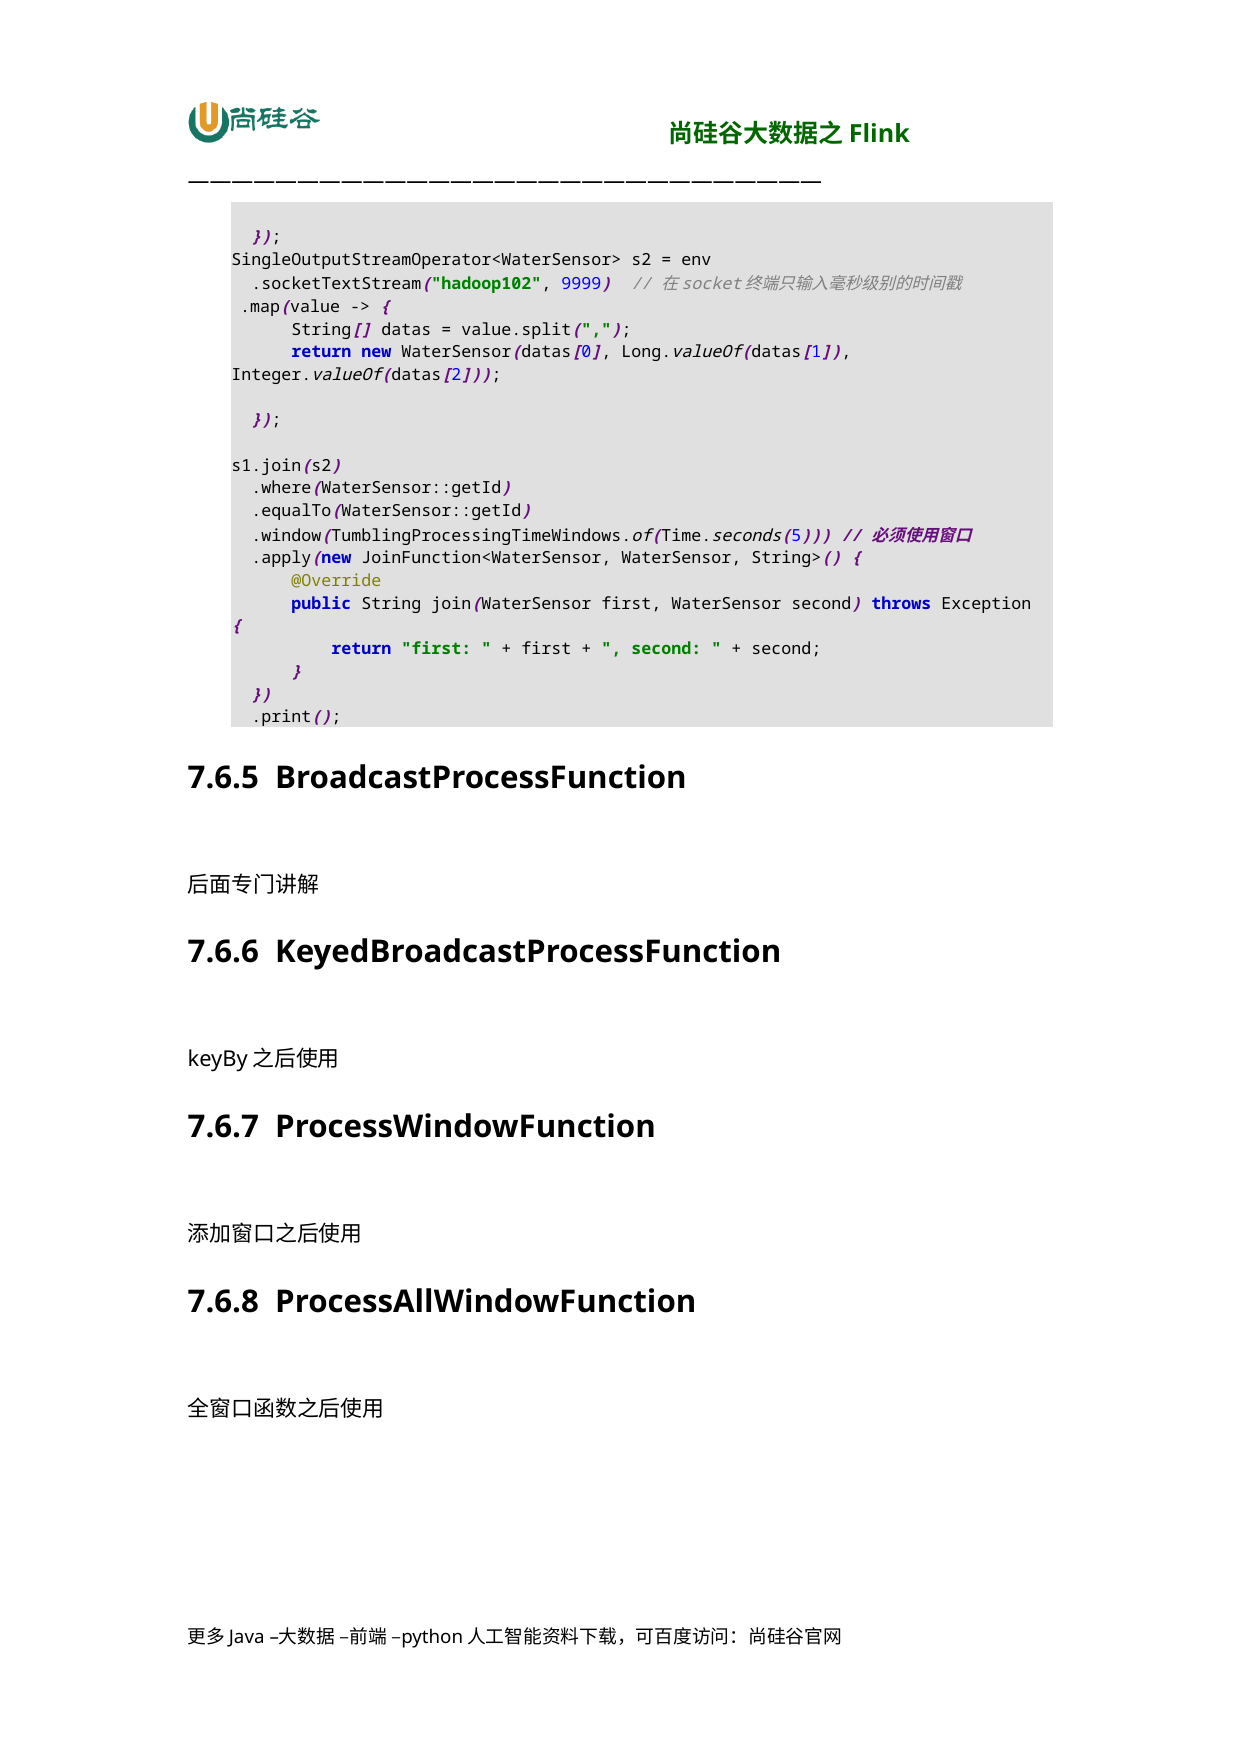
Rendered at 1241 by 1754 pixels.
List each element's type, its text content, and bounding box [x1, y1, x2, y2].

subtitle ProcessWindowFunction [187, 1093, 1053, 1158]
subtitle BroadcastProcessFunction [187, 744, 1053, 809]
picture [187, 101, 320, 143]
subtitle ProcessAllWindowFunction [187, 1267, 1053, 1332]
text 全窗口函数之后使用 [187, 1390, 1053, 1423]
text keyBy之后使用 [187, 1041, 1053, 1073]
text 后面专门讲解 [187, 866, 1053, 899]
text 添加窗口之后使用 [187, 1216, 1053, 1248]
subtitle KeyedBroadcastProcessFunction [187, 918, 1053, 983]
